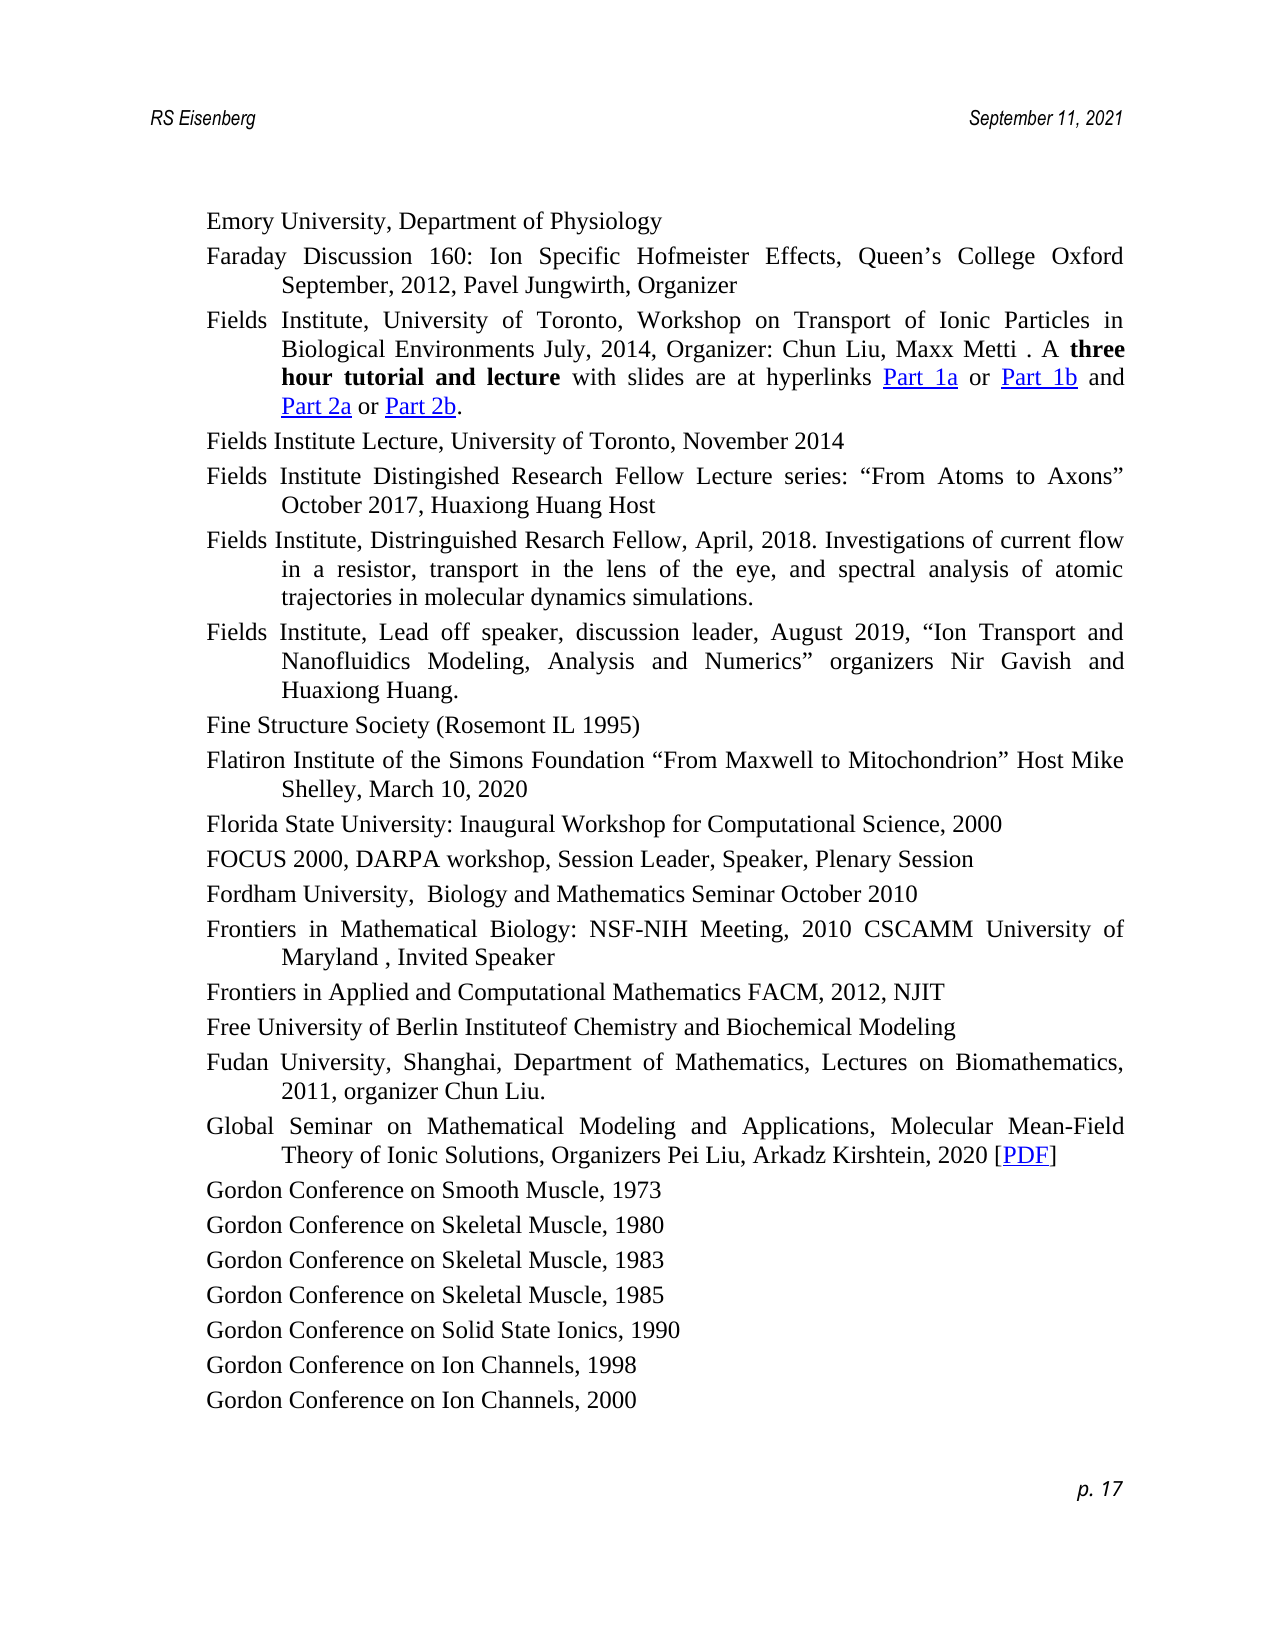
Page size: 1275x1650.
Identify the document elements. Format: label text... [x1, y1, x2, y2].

text Fields Institute Lecture, University of Toronto, November 2014 [206, 426, 1125, 455]
text Fields Institute, University of Toronto, Workshop on Transport of Ionic Particles in Biological Environments July, 2014, Organizer: Chun Liu, Maxx Metti . A three hour tutorial and lecture with slides are at hyperlinks Part 1a or Part 1b and Part 2a or Part 2b. [206, 305, 1125, 420]
text Frontiers in Applied and Computational Mathematics FACM, 2012, NJIT [206, 977, 1125, 1006]
text Frontiers in Mathematical Biology: NSF-NIH Meeting, 2010 CSCAMM University of Maryland , Invited Speaker [206, 914, 1125, 971]
text Fudan University, Shanghai, Department of Mathematics, Lectures on Biomathematics, 2011, organizer Chun Liu. [206, 1047, 1125, 1105]
text Fields Institute Distingished Research Fellow Lecture series: “From Atoms to Axons” October 2017, Huaxiong Huang Host [206, 461, 1125, 519]
text Emory University, Department of Physiology [206, 206, 1125, 235]
text FOCUS 2000, DARPA workshop, Session Leader, Speaker, Plenary Session [206, 844, 1125, 872]
text Fields Institute, Distringuished Resarch Fellow, April, 2018. Investigations of current flow in a resistor, transport in the lens of the eye, and spectral analysis of atomic trajectories in molecular dynamics simulations. [206, 525, 1125, 611]
text Florida State University: Inaugural Workshop for Computational Science, 2000 [206, 809, 1125, 837]
text Global Seminar on Mathematical Modeling and Applications, Molecular Mean-Field Theory of Ionic Solutions, Organizers Pei Liu, Arkadz Kirshtein, 2020 [PDF] [206, 1111, 1125, 1169]
text Faraday Discussion 160: Ion Specific Hofmeister Effects, Queen’s College Oxford September, 2012, Pavel Jungwirth, Organizer [206, 241, 1125, 299]
text Gordon Conference on Skeletal Muscle, 1980 [206, 1210, 1125, 1239]
text Fine Structure Society (Rosemont IL 1995) [206, 710, 1125, 739]
text Gordon Conference on Ion Channels, 1998 [206, 1350, 1125, 1379]
text Gordon Conference on Smooth Muscle, 1973 [206, 1175, 1125, 1204]
text Fields Institute, Lead off speaker, discussion leader, August 2019, “Ion Transport and Nanofluidics Modeling, Analysis and Numerics” organizers Nir Gavish and Huaxiong Huang. [206, 617, 1125, 704]
text Fordham University, Biology and Mathematics Seminar October 2010 [206, 879, 1125, 907]
text Gordon Conference on Solid State Ionics, 1990 [206, 1315, 1125, 1344]
text Free University of Berlin Instituteof Chemistry and Biochemical Modeling [206, 1012, 1125, 1041]
text Gordon Conference on Skeletal Muscle, 1983 [206, 1245, 1125, 1274]
text Gordon Conference on Skeletal Muscle, 1985 [206, 1280, 1125, 1309]
text Gordon Conference on Ion Channels, 2000 [206, 1385, 1125, 1414]
text Flatiron Institute of the Simons Foundation “From Maxwell to Mitochondrion” Host Mike Shelley, March 10, 2020 [206, 745, 1125, 802]
